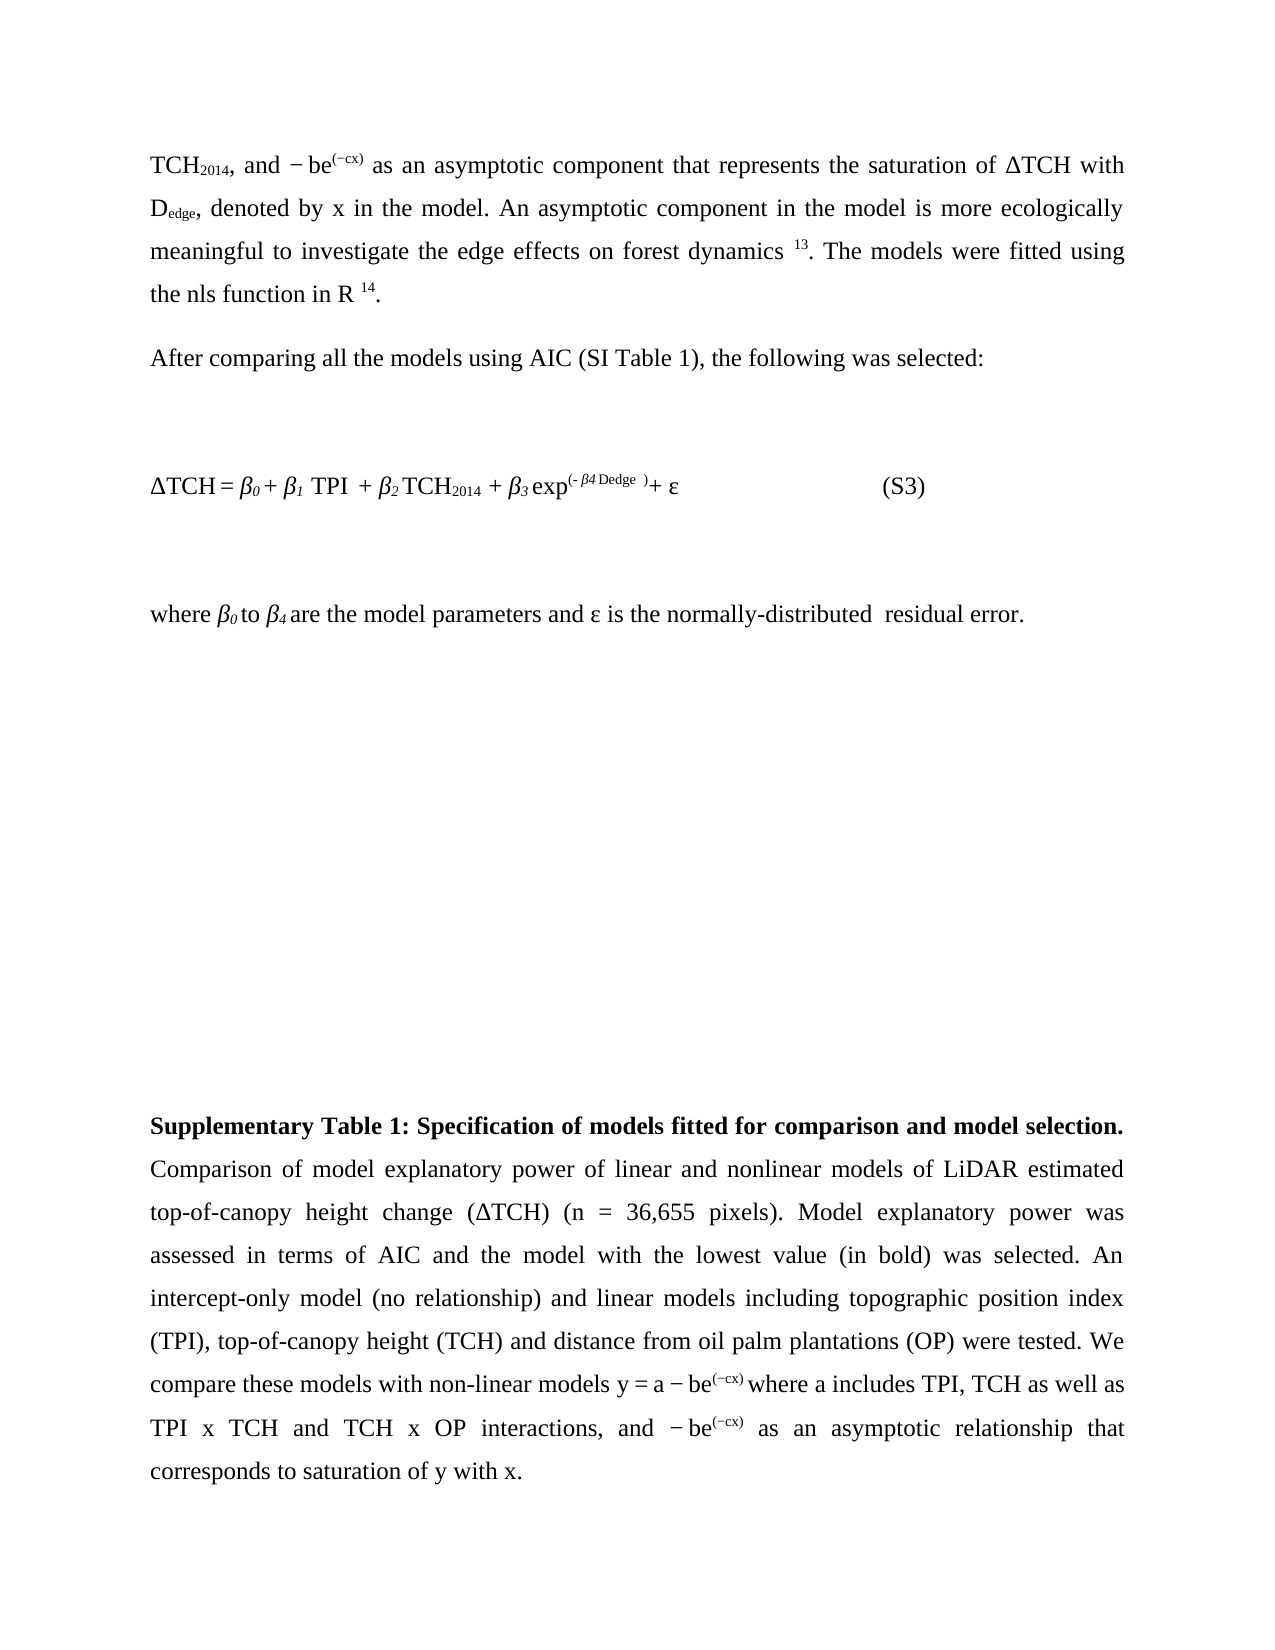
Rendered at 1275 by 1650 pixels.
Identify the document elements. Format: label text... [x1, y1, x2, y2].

text Supplementary Table 1: Specification of models fitted for comparison and model selection. Comparison of model explanatory power of linear and nonlinear models of LiDAR estimated top-of-canopy height change (∆TCH) (n = 36,655 pixels). Model explanatory power was assessed in terms of AIC and the model with the lowest value (in bold) was selected. An intercept-only model (no relationship) and linear models including topographic position index (TPI), top-of-canopy height (TCH) and distance from oil palm plantations (OP) were tested. We compare these models with non-linear models y = a − be(−cx) where a includes TPI, TCH as well as TPI x TCH and TCH x OP interactions, and − be(−cx) as an asymptotic relationship that corresponds to saturation of y with x. [150, 1111, 1125, 1484]
text ΔTCH = β0 + β1 TPI + β2 TCH2014 + β3 exp(- β4Dedge )+ ɛ (S3) [150, 471, 1125, 500]
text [150, 150, 1125, 308]
text where β0 to β4 are the model parameters and ɛ is the normally-distributed residual error. [150, 599, 1125, 628]
text After comparing all the models using AIC (SI Table 1), the following was selected: [150, 343, 1125, 372]
